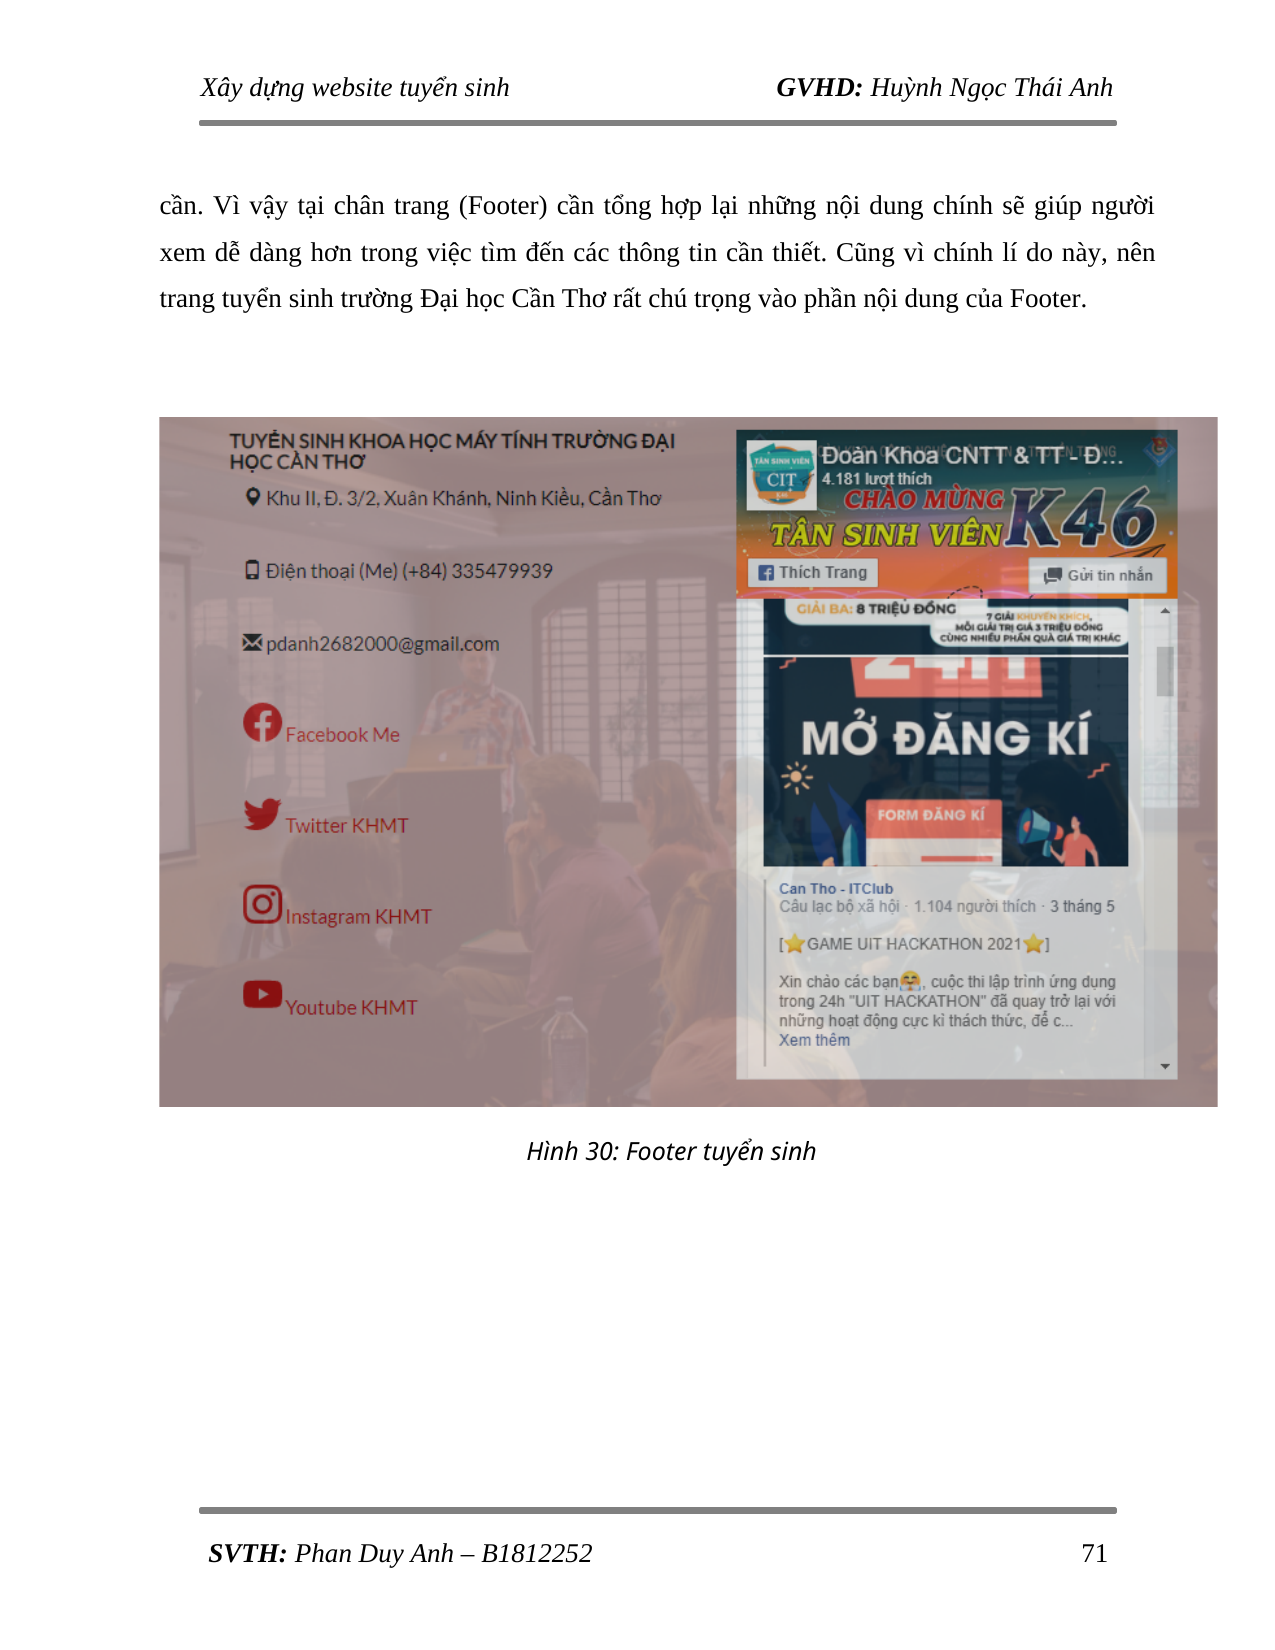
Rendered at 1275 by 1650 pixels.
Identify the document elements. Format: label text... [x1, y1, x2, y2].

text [159, 189, 1157, 314]
picture [159, 417, 1218, 1107]
text Hình 30: Footer tuyển sinh [159, 1133, 1157, 1167]
